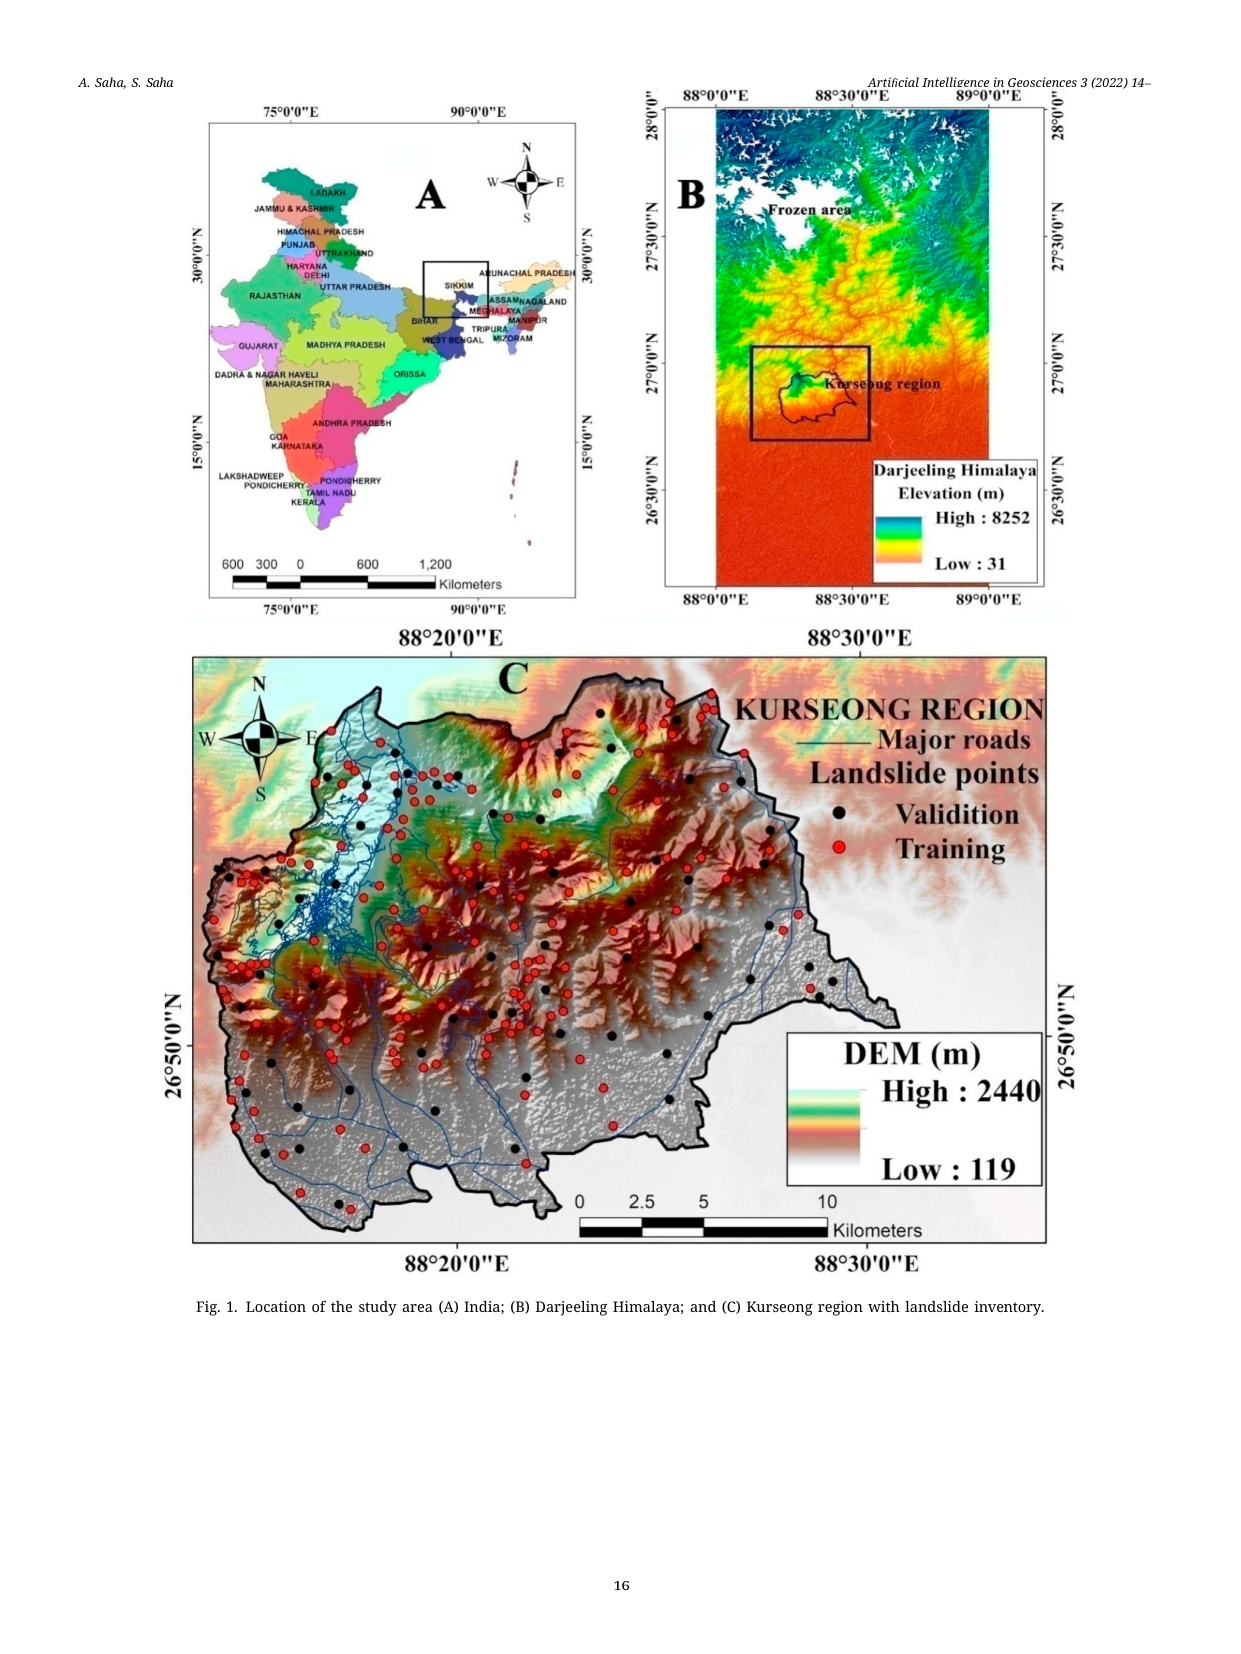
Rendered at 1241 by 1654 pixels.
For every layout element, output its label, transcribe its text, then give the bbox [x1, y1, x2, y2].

text Fig. 1. Location of the study area (A) India; (B) Darjeeling Himalaya; and (C) Kurseong region with landslide inventory. [67, 1297, 1174, 1317]
picture [161, 87, 1079, 1276]
